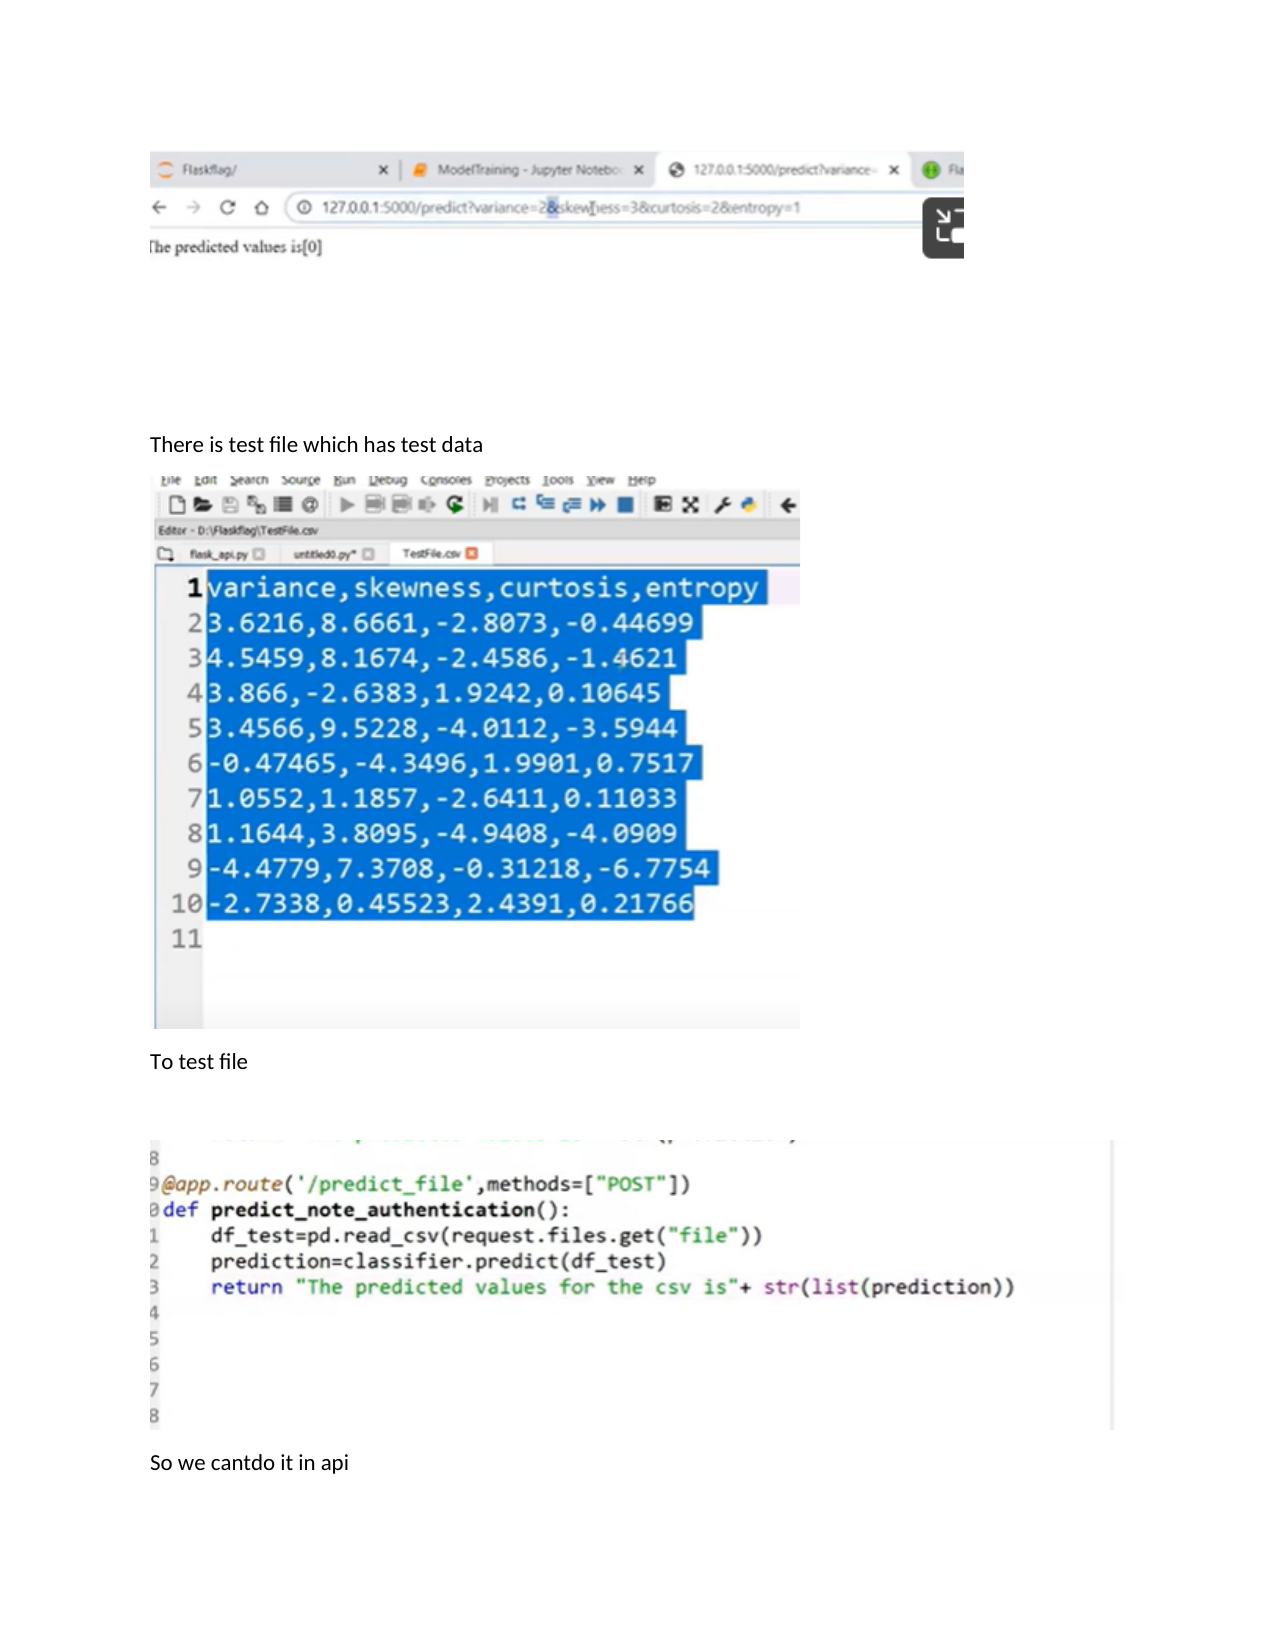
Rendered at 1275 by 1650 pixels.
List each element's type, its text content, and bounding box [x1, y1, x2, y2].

text So we cantdo it in api [150, 1448, 1125, 1476]
picture [150, 150, 964, 364]
text There is test file which has test data [150, 430, 1125, 458]
text To test file [150, 1047, 1125, 1075]
picture [150, 1140, 1125, 1430]
picture [150, 476, 800, 1029]
